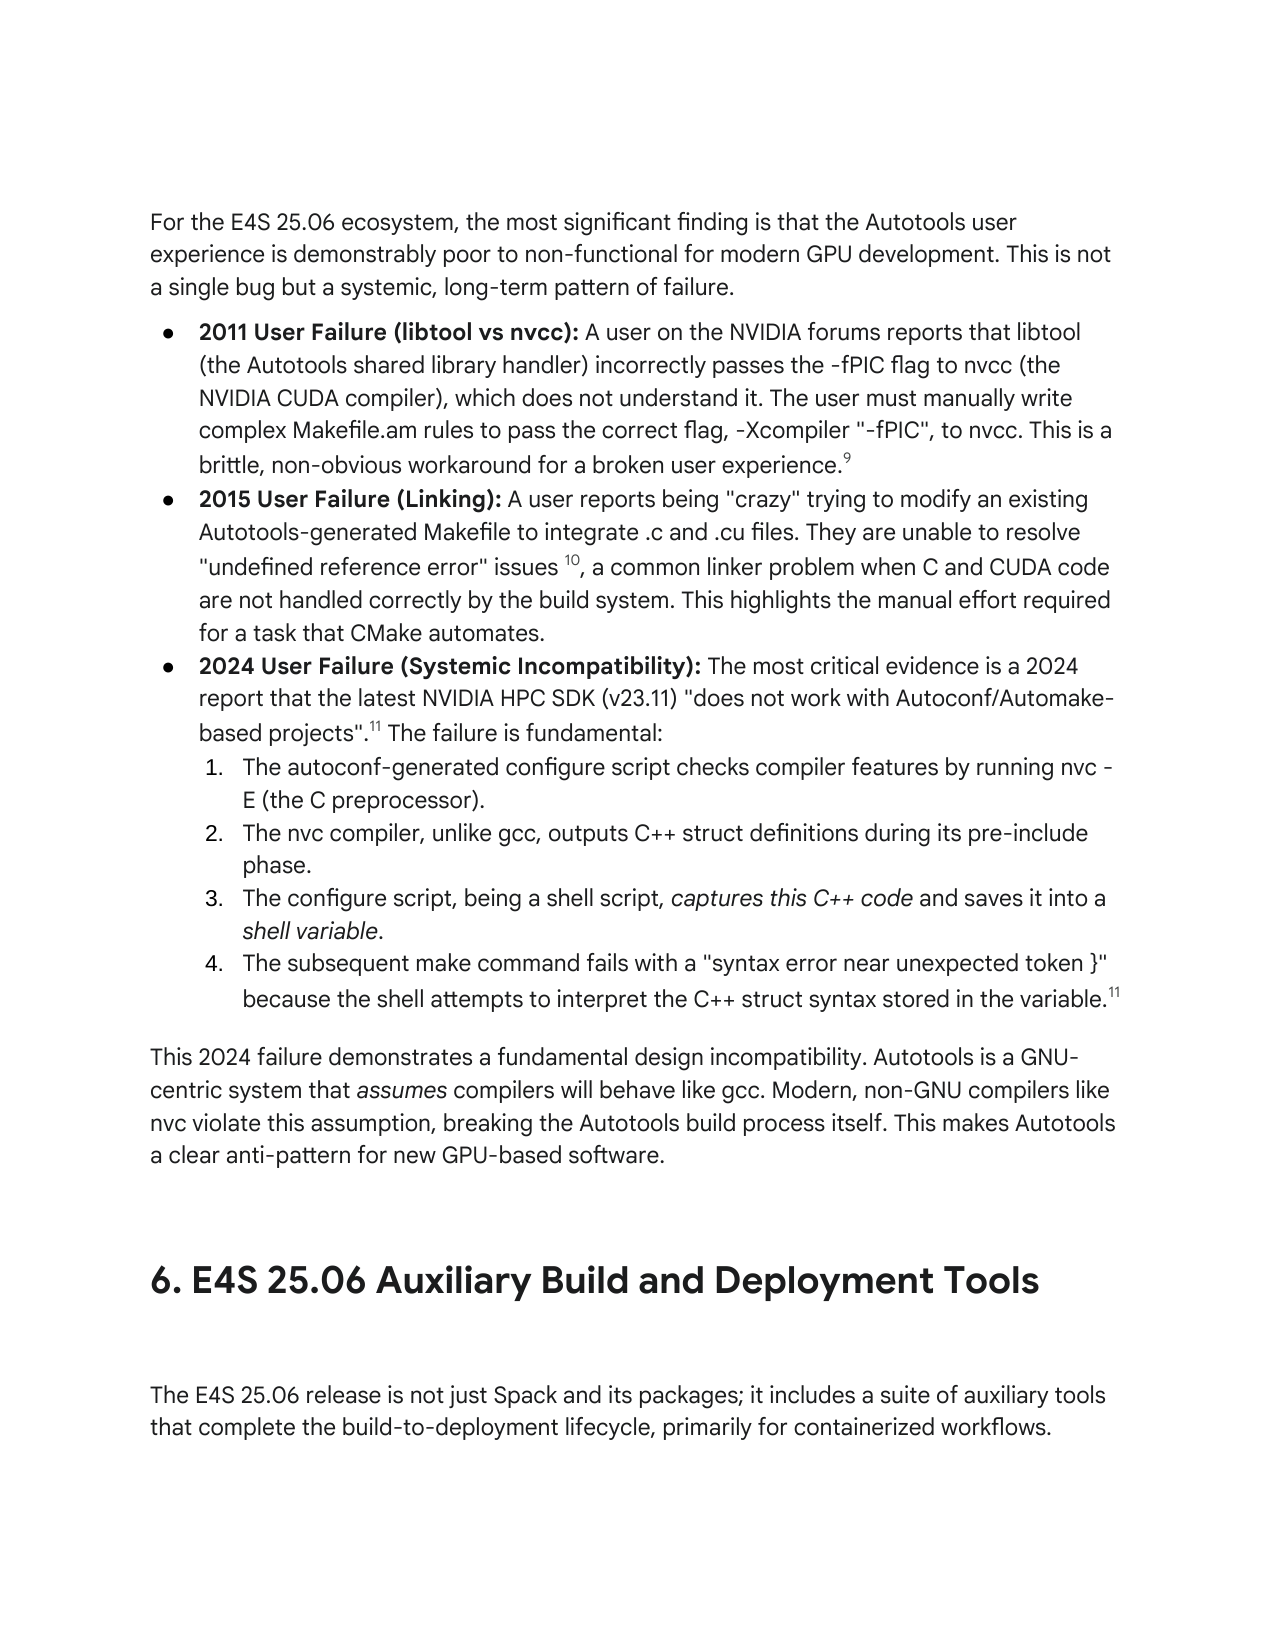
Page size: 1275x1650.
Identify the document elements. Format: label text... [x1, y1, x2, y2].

text For the E4S 25.06 ecosystem, the most significant finding is that the Autotools user experience is demonstrably poor to non-functional for modern GPU development. This is not a single bug but a systemic, long-term pattern of failure. [150, 208, 1125, 302]
list The configure script, being a shell script, captures this C++ code and saves it into a shell variable. [205, 884, 1125, 946]
list The subsequent make command fails with a "syntax error near unexpected token }" because the shell attempts to interpret the C++ struct syntax stored in the variable.11 [205, 950, 1125, 1014]
list 2015 User Failure (Linking): A user reports being "crazy" trying to modify an existing Autotools-generated Makefile to integrate .c and .cu files. They are unable to resolve "undefined reference error" issues 10, a common linker problem when C and CUDA code are not handled correctly by the build system. This highlights the manual effort required for a task that CMake automates. [161, 485, 1125, 648]
list The nvc compiler, unlike gcc, outputs C++ struct definitions during its pre-include phase. [205, 819, 1125, 880]
subtitle 6. E4S 25.06 Auxiliary Build and Deployment Tools [150, 1257, 1125, 1304]
text The E4S 25.06 release is not just Spack and its packages; it includes a suite of auxiliary tools that complete the build-to-deployment lifecycle, primarily for containerized workflows. [150, 1381, 1125, 1442]
list 2011 User Failure (libtool vs nvcc): A user on the NVIDIA forums reports that libtool (the Autotools shared library handler) incorrectly passes the -fPIC flag to nvcc (the NVIDIA CUDA compiler), which does not understand it. The user must manually write complex Makefile.am rules to pass the correct flag, -Xcompiler "-fPIC", to nvcc. This is a brittle, non-obvious workaround for a broken user experience.9 [161, 318, 1125, 481]
list 2024 User Failure (Systemic Incompatibility): The most critical evidence is a 2024 report that the latest NVIDIA HPC SDK (v23.11) "does not work with Autoconf/Automake-based projects".11 The failure is fundamental: [161, 652, 1125, 749]
text This 2024 failure demonstrates a fundamental design incompatibility. Autotools is a GNU-centric system that assumes compilers will behave like gcc. Modern, non-GNU compilers like nvc violate this assumption, breaking the Autotools build process itself. This makes Autotools a clear anti-pattern for new GPU-based software. [150, 1043, 1125, 1170]
list The autoconf-generated configure script checks compiler features by running nvc -E (the C preprocessor). [205, 753, 1125, 815]
